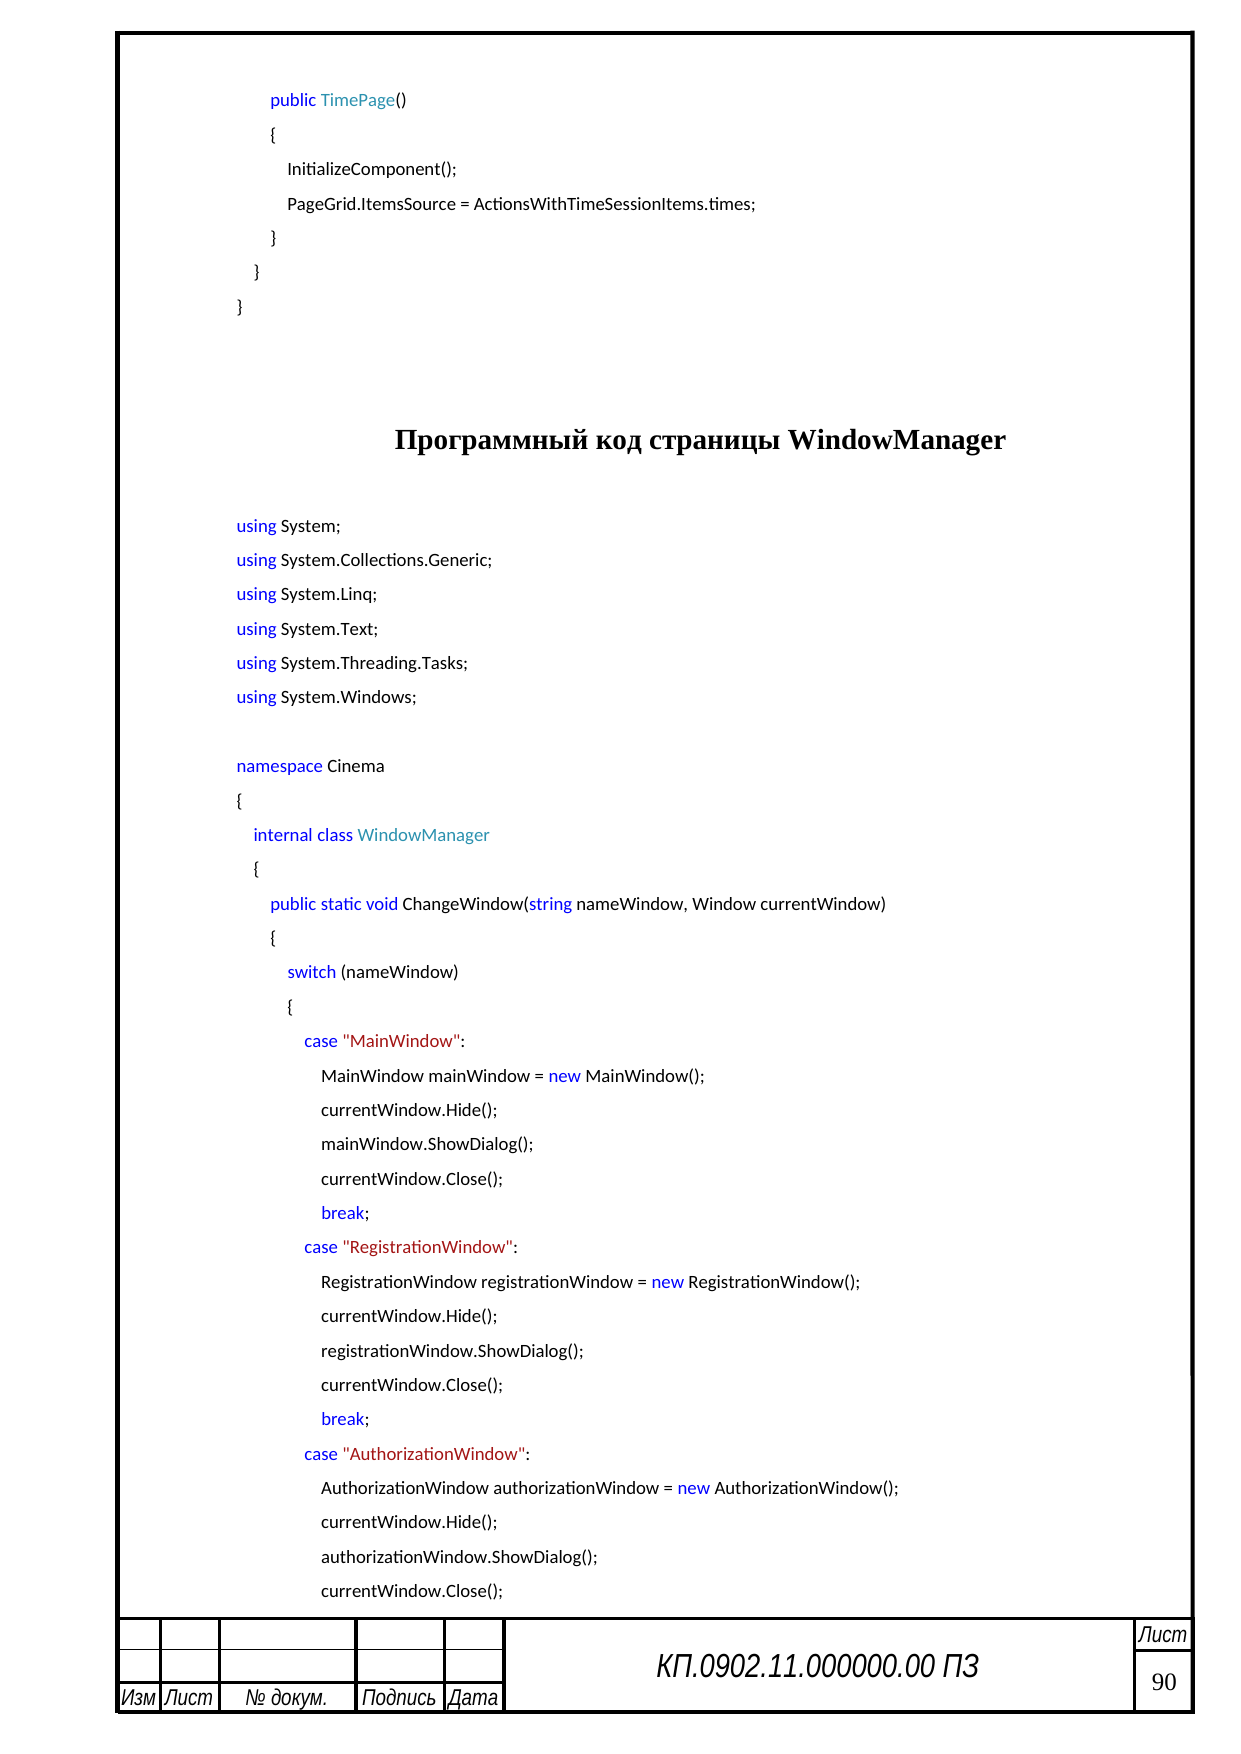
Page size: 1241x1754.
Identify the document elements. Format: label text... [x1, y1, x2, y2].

text using System; [148, 514, 1164, 537]
text break; [148, 1201, 1164, 1224]
text using System.Linq; [148, 583, 1164, 606]
text authorizationWindow.ShowDialog(); [148, 1545, 1164, 1568]
text namespace Cinema [148, 754, 1164, 777]
text Программный код страницы WindowManager [236, 422, 1164, 456]
text currentWindow.Close(); [148, 1579, 1164, 1602]
text currentWindow.Hide(); [148, 1098, 1164, 1121]
text { [148, 123, 1164, 146]
text currentWindow.Close(); [148, 1167, 1164, 1190]
text MainWindow mainWindow = new MainWindow(); [148, 1064, 1164, 1087]
text currentWindow.Hide(); [148, 1511, 1164, 1534]
text public TimePage() [148, 89, 1164, 112]
text } [148, 226, 1164, 249]
text case "MainWindow": [148, 1029, 1164, 1052]
text { [148, 995, 1164, 1018]
text { [148, 789, 1164, 812]
text using System.Windows; [148, 686, 1164, 709]
text RegistrationWindow registrationWindow = new RegistrationWindow(); [148, 1270, 1164, 1293]
text PageGrid.ItemsSource = ActionsWithTimeSessionItems.times; [148, 192, 1164, 215]
text } [148, 295, 1164, 318]
text AuthorizationWindow authorizationWindow = new AuthorizationWindow(); [148, 1476, 1164, 1499]
text registrationWindow.ShowDialog(); [148, 1339, 1164, 1362]
text break; [148, 1408, 1164, 1431]
text public static void ChangeWindow(string nameWindow, Window currentWindow) [148, 892, 1164, 915]
text } [148, 261, 1164, 283]
text switch (nameWindow) [148, 961, 1164, 984]
text using System.Threading.Tasks; [148, 651, 1164, 674]
text internal class WindowManager [148, 823, 1164, 846]
text currentWindow.Close(); [148, 1373, 1164, 1396]
text using System.Collections.Generic; [148, 548, 1164, 571]
text { [148, 858, 1164, 881]
text mainWindow.ShowDialog(); [148, 1133, 1164, 1156]
text case "AuthorizationWindow": [148, 1442, 1164, 1465]
text case "RegistrationWindow": [148, 1236, 1164, 1259]
text currentWindow.Hide(); [148, 1304, 1164, 1327]
text InitializeComponent(); [148, 157, 1164, 180]
text { [148, 926, 1164, 949]
text using System.Text; [148, 617, 1164, 640]
